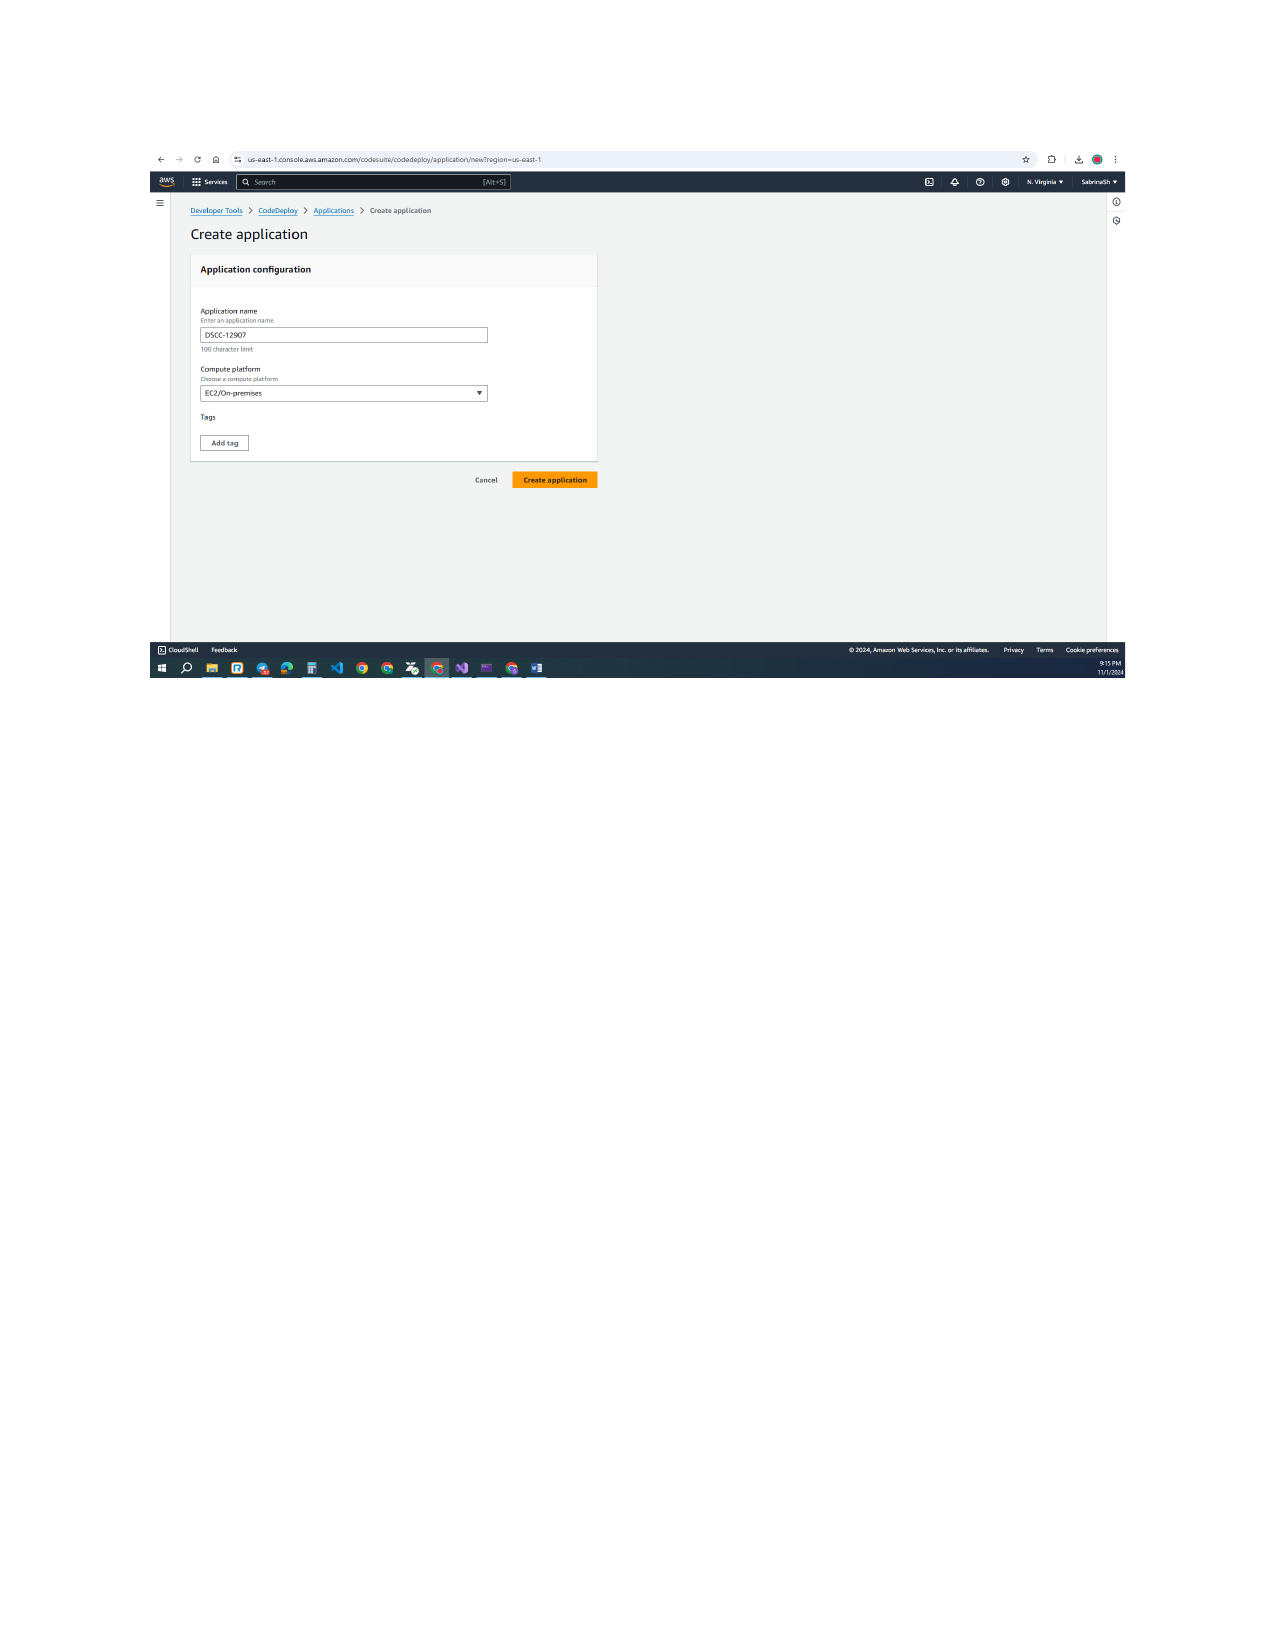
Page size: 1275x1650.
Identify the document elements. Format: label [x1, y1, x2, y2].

picture [150, 150, 1125, 678]
